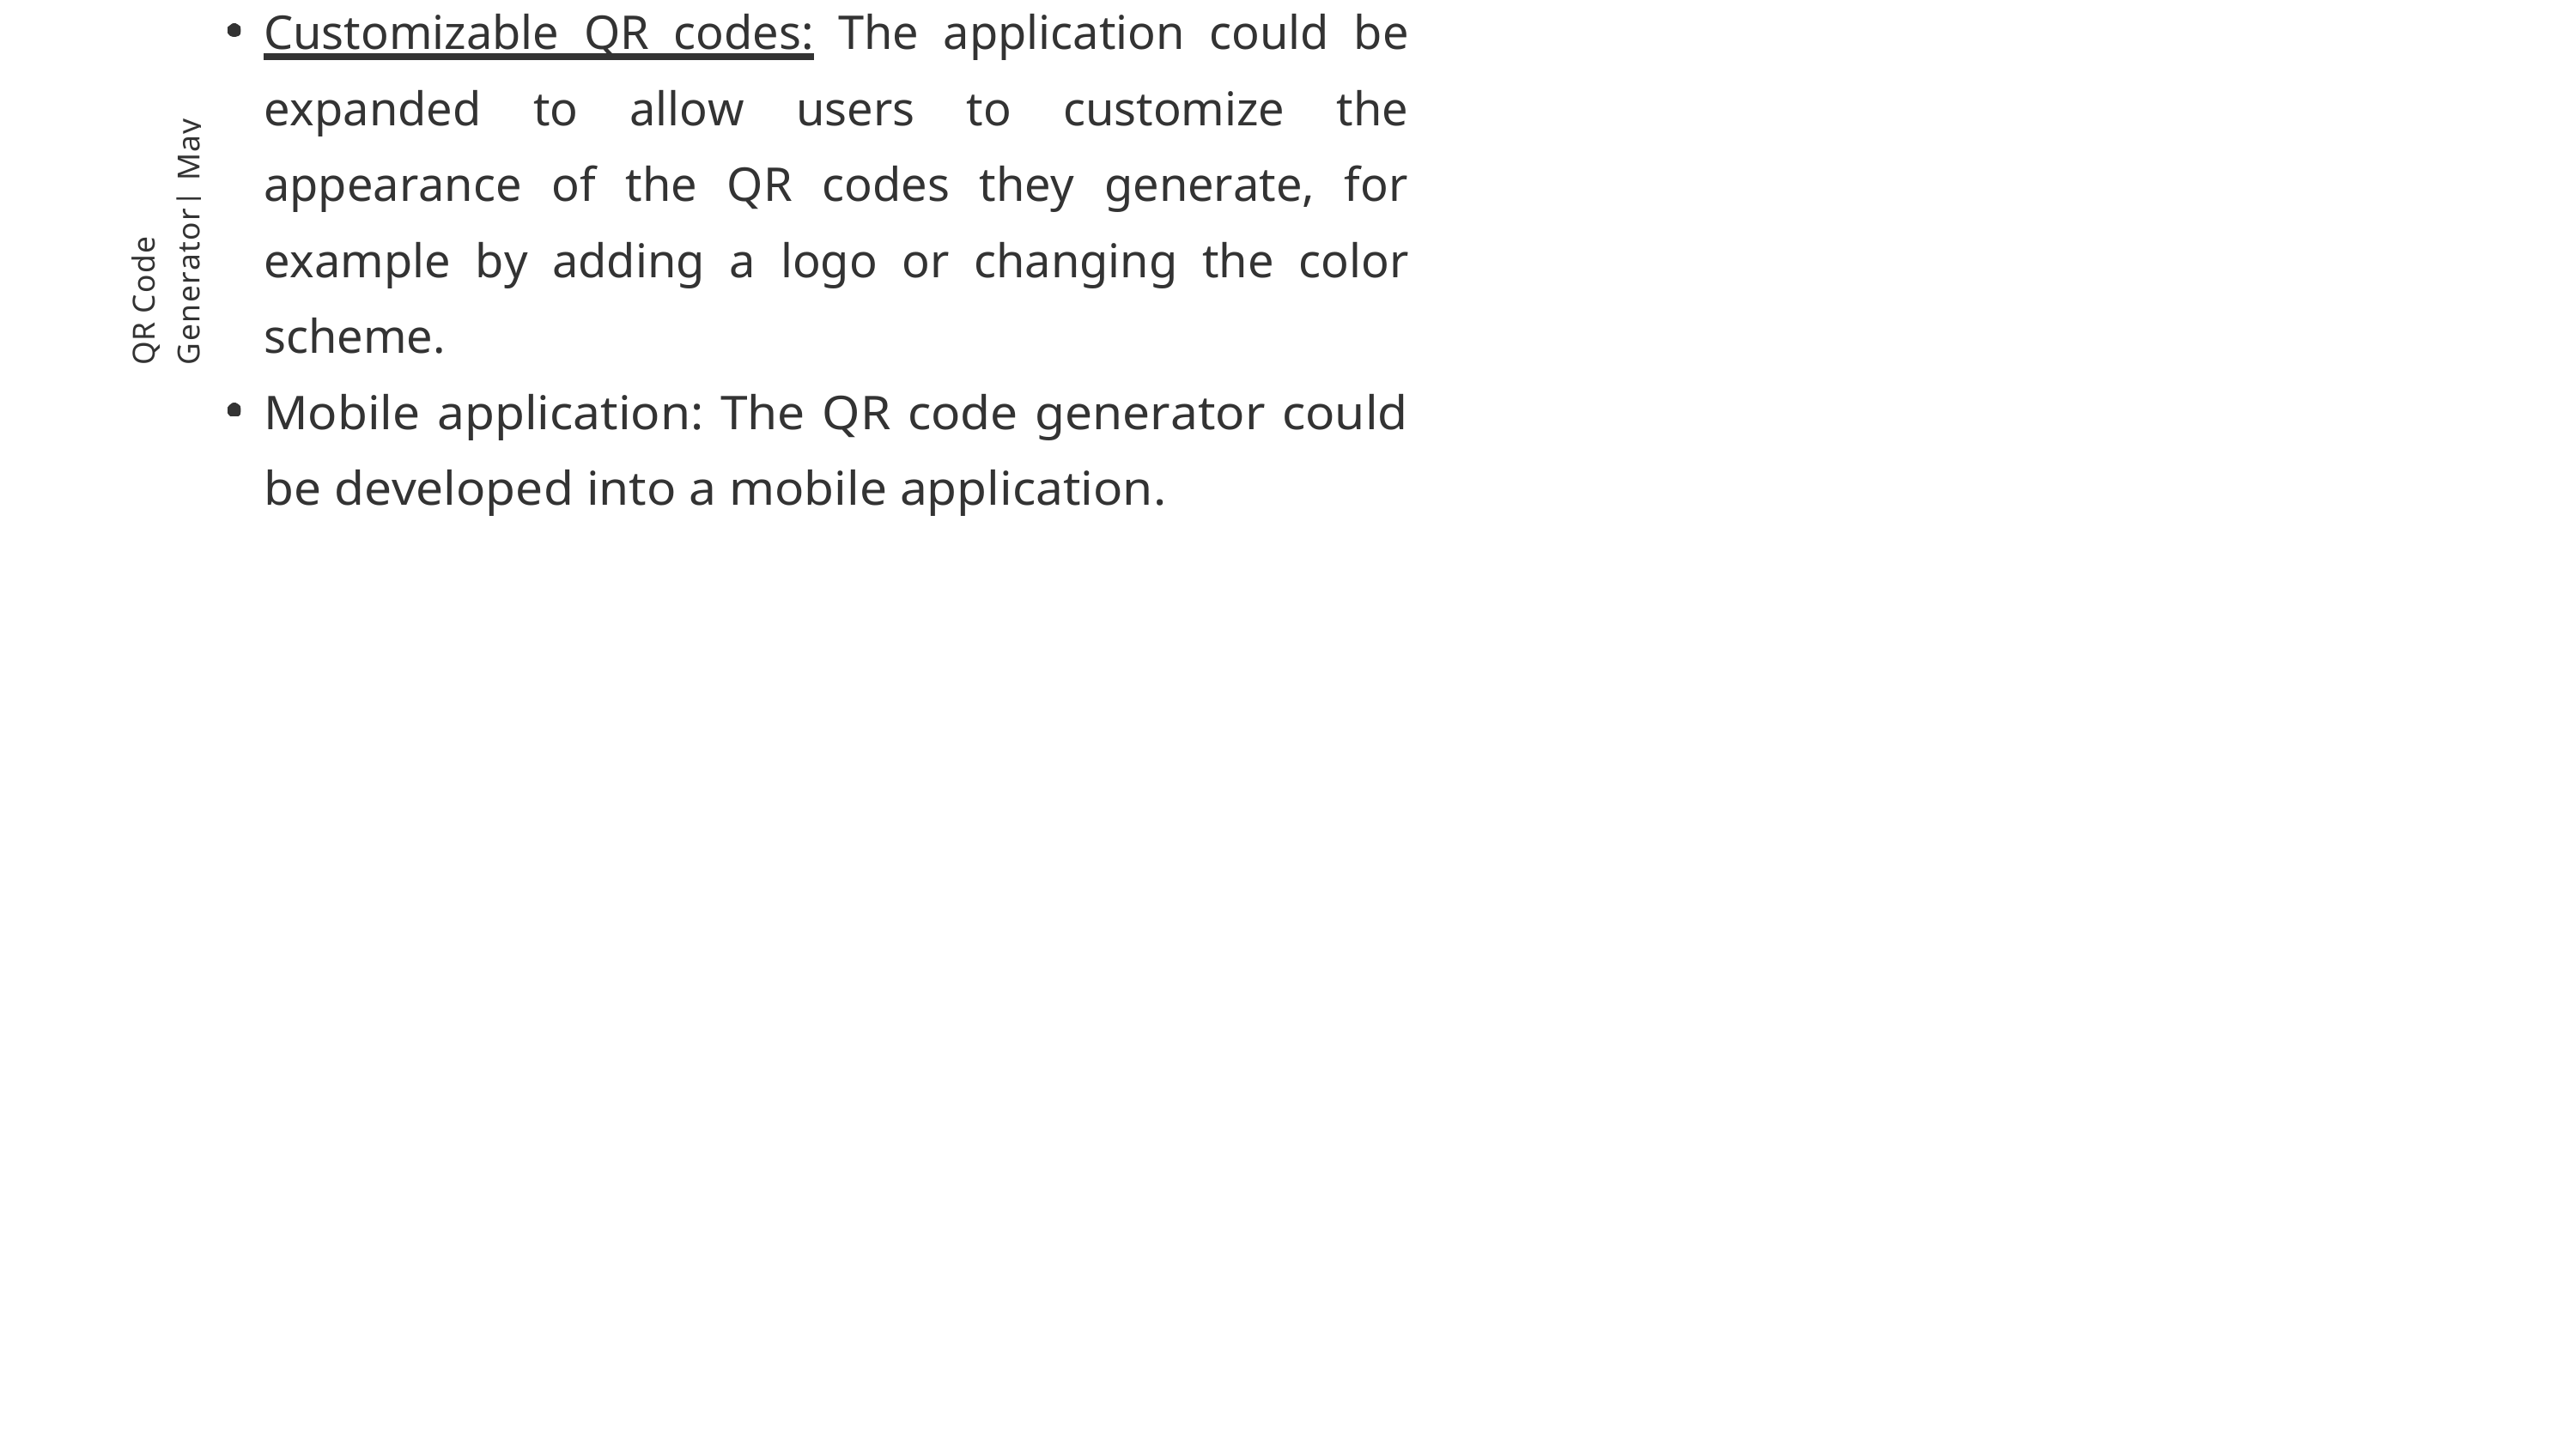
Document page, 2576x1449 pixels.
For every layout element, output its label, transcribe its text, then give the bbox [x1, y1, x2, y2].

picture [228, 23, 241, 37]
picture [228, 403, 241, 416]
text Mobile application: The QR code generator could be developed into a mobile application. [264, 379, 1409, 518]
text Customizable QR codes: The application could be expanded to allow users to customize the appearance of the QR codes they generate, for example by adding a logo or changing the color scheme. [264, 0, 1408, 367]
